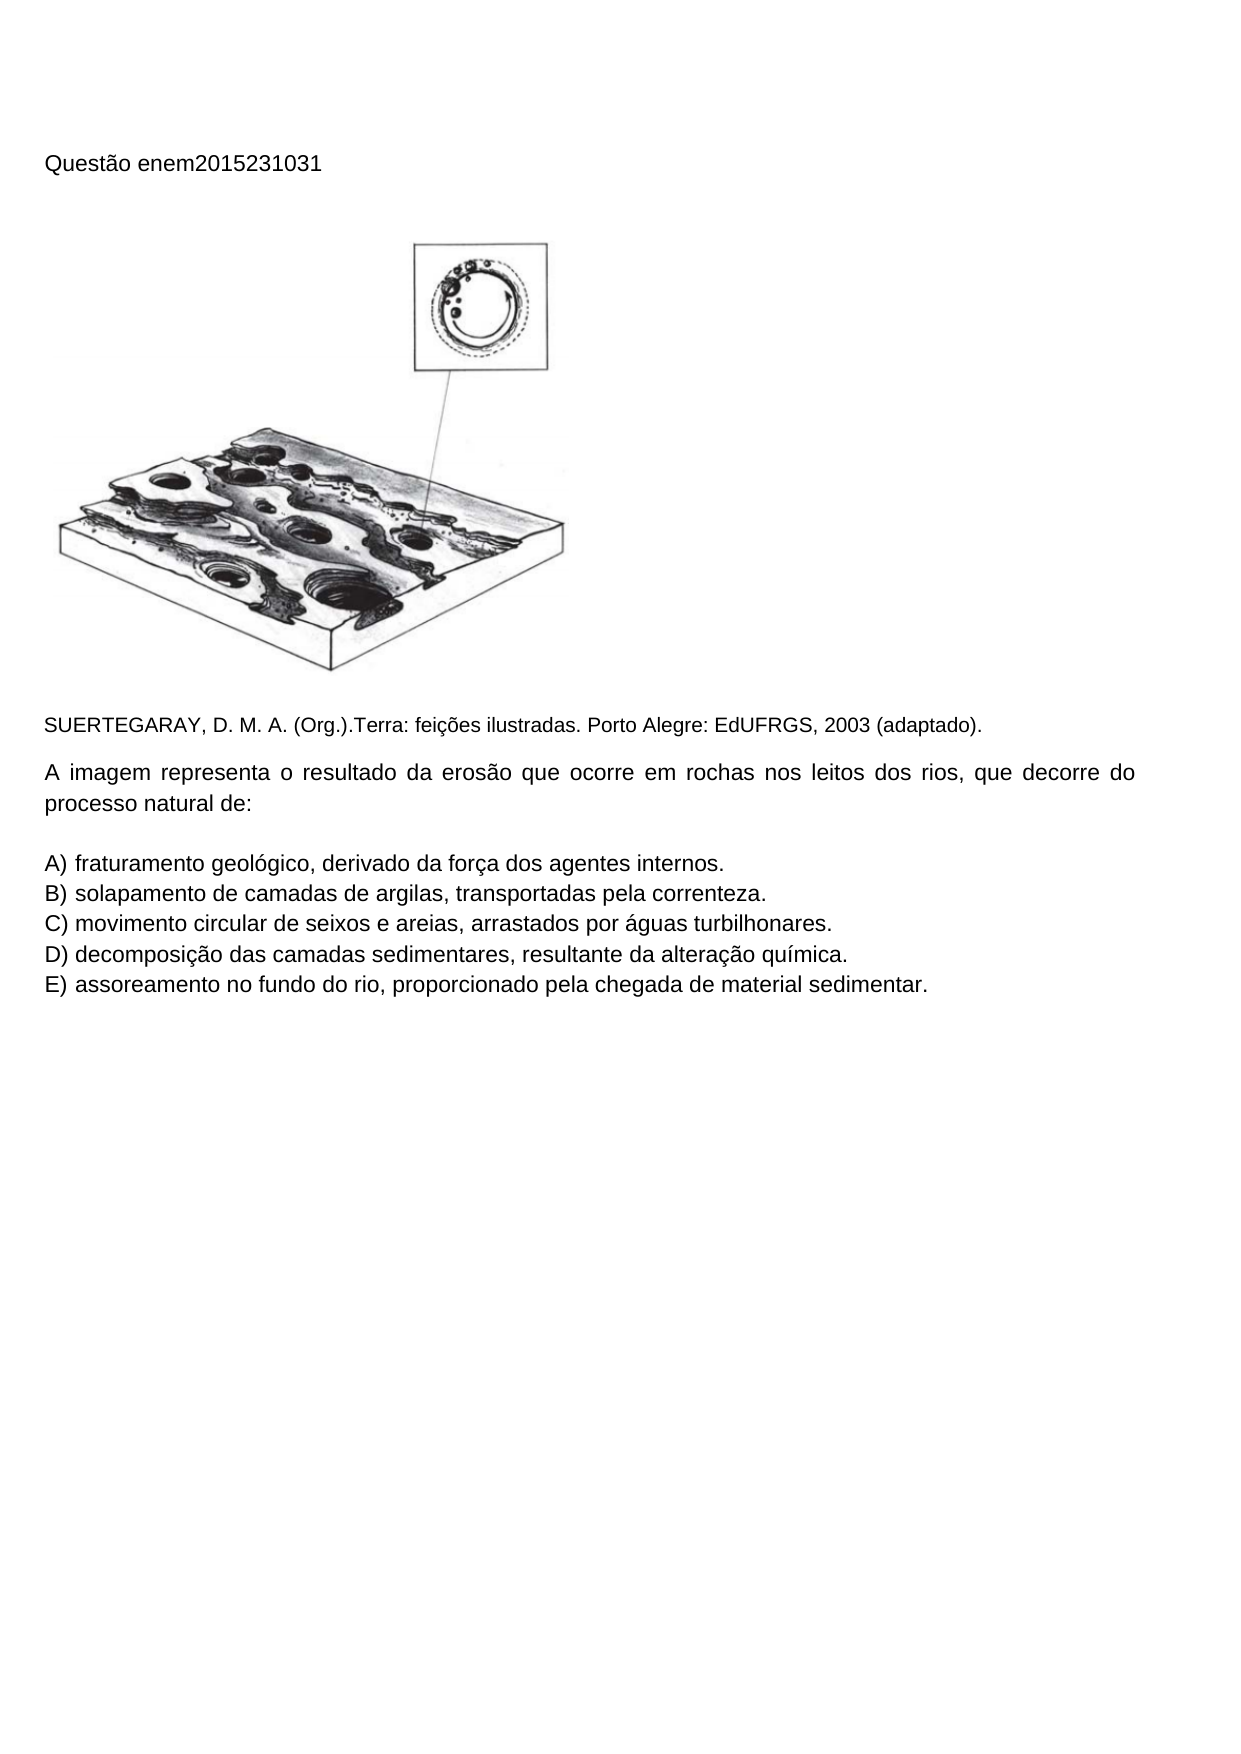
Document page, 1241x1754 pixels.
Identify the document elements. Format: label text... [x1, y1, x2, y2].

text Questão enem2015231031 [44, 150, 1151, 176]
text A imagem representa o resultado da erosão que ocorre em rochas nos leitos dos rios, que decorre do processo natural de: [44, 759, 1136, 816]
list movimento circular de seixos e areias, arrastados por águas turbilhonares. [44, 910, 1136, 937]
picture [44, 210, 592, 680]
list decomposição das camadas sedimentares, resultante da alteração química. [44, 941, 1136, 967]
list assoreamento no fundo do rio, proporcionado pela chegada de material sedimentar. [44, 971, 1136, 997]
list fraturamento geológico, derivado da força dos agentes internos. [44, 850, 1136, 876]
list solapamento de camadas de argilas, transportadas pela correnteza. [44, 880, 1136, 906]
text SUERTEGARAY, D. M. A. (Org.).Terra: feições ilustradas. Porto Alegre: EdUFRGS, 2003 (adaptado). [44, 713, 1136, 737]
